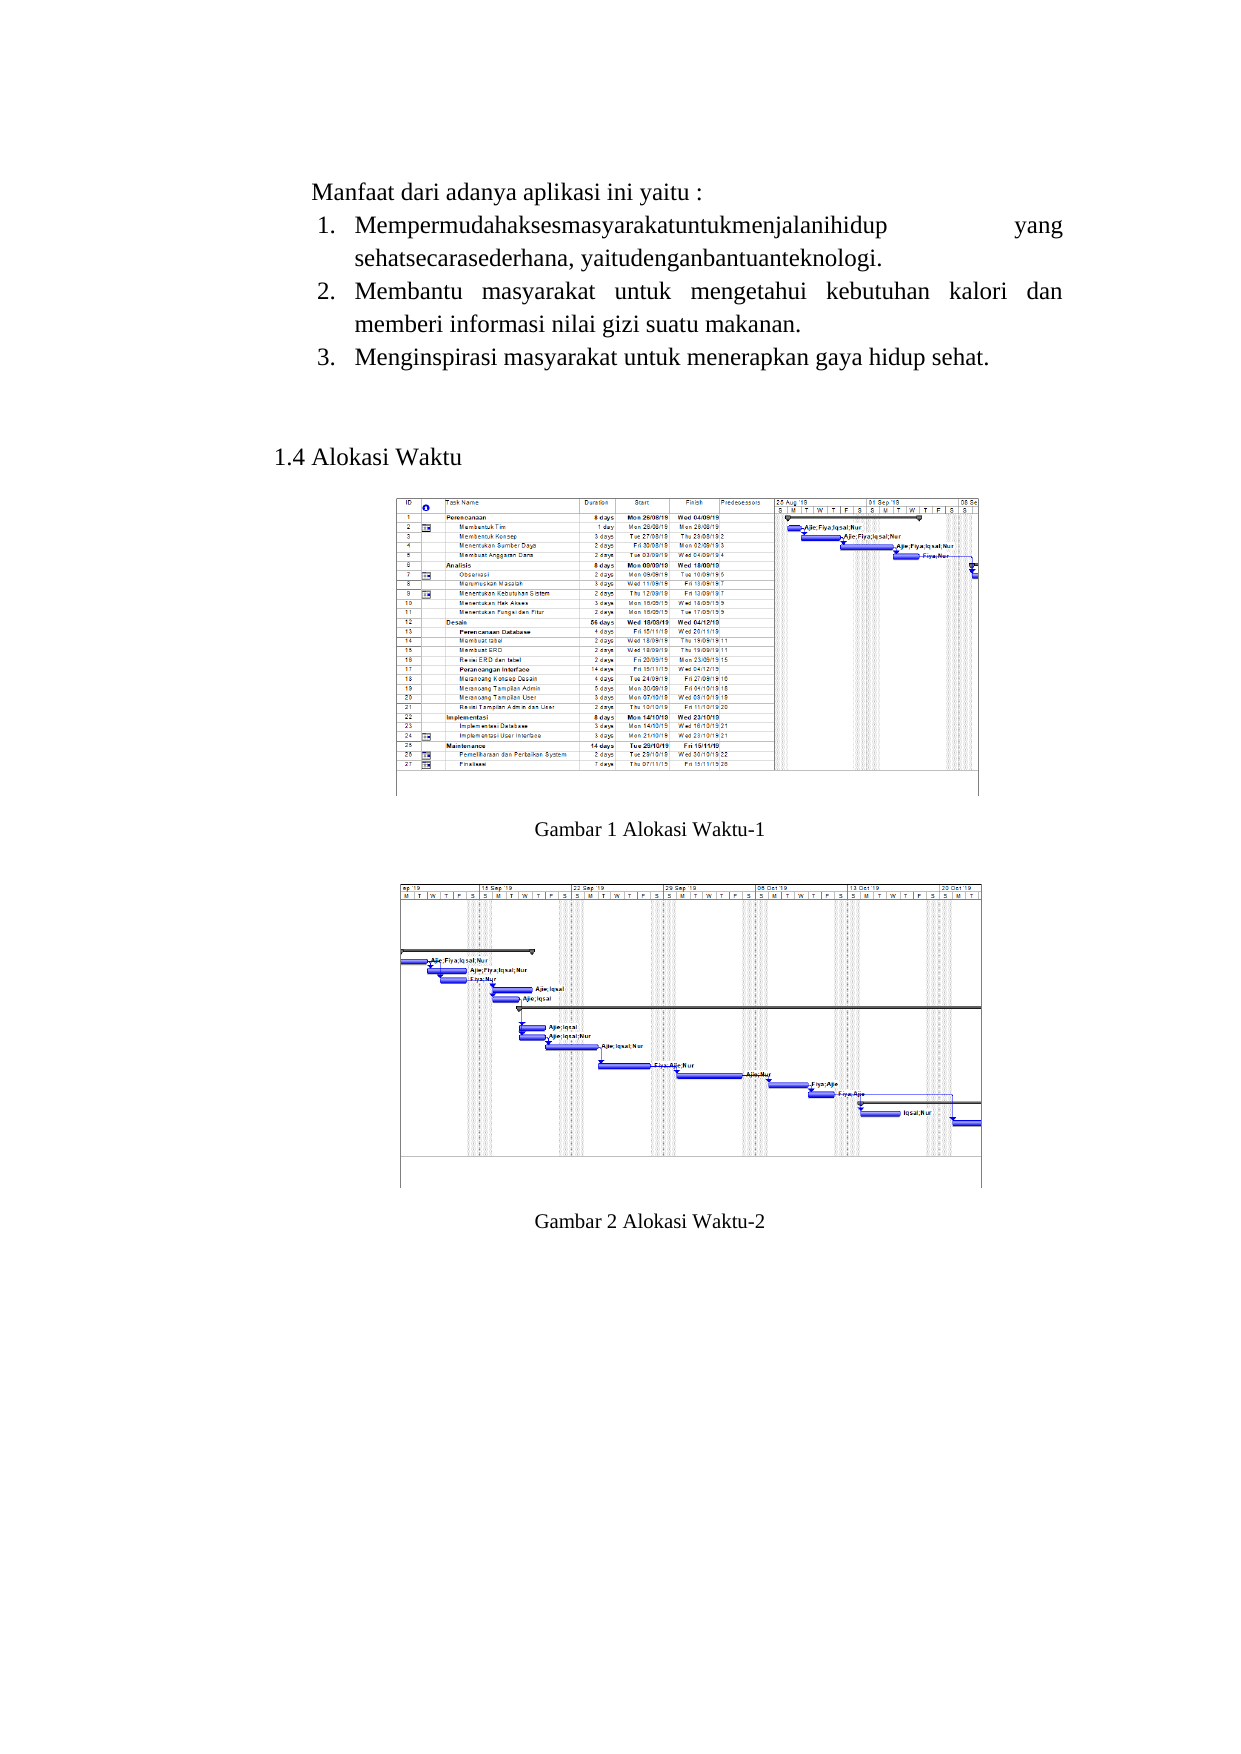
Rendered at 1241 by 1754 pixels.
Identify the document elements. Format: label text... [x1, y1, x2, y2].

text Gambar 1 Alokasi Waktu-1 [236, 817, 1063, 841]
list Membantu masyarakat untuk mengetahui kebutuhan kalori dan memberi informasi nilai gizi suatu makanan. [317, 276, 1063, 338]
list Menginspirasi masyarakat untuk menerapkan gaya hidup sehat. [317, 342, 1063, 371]
list Manfaat dari adanya aplikasi ini yaitu : [311, 177, 1063, 206]
list Alokasi Waktu [274, 442, 1063, 470]
text Gambar 2 Alokasi Waktu-2 [236, 1209, 1063, 1233]
list Mempermudahaksesmasyarakatuntukmenjalanihidup yang sehatsecarasederhana, yaitudenganbantuanteknologi. [317, 210, 1063, 272]
picture [375, 474, 1000, 796]
picture [380, 861, 995, 1188]
